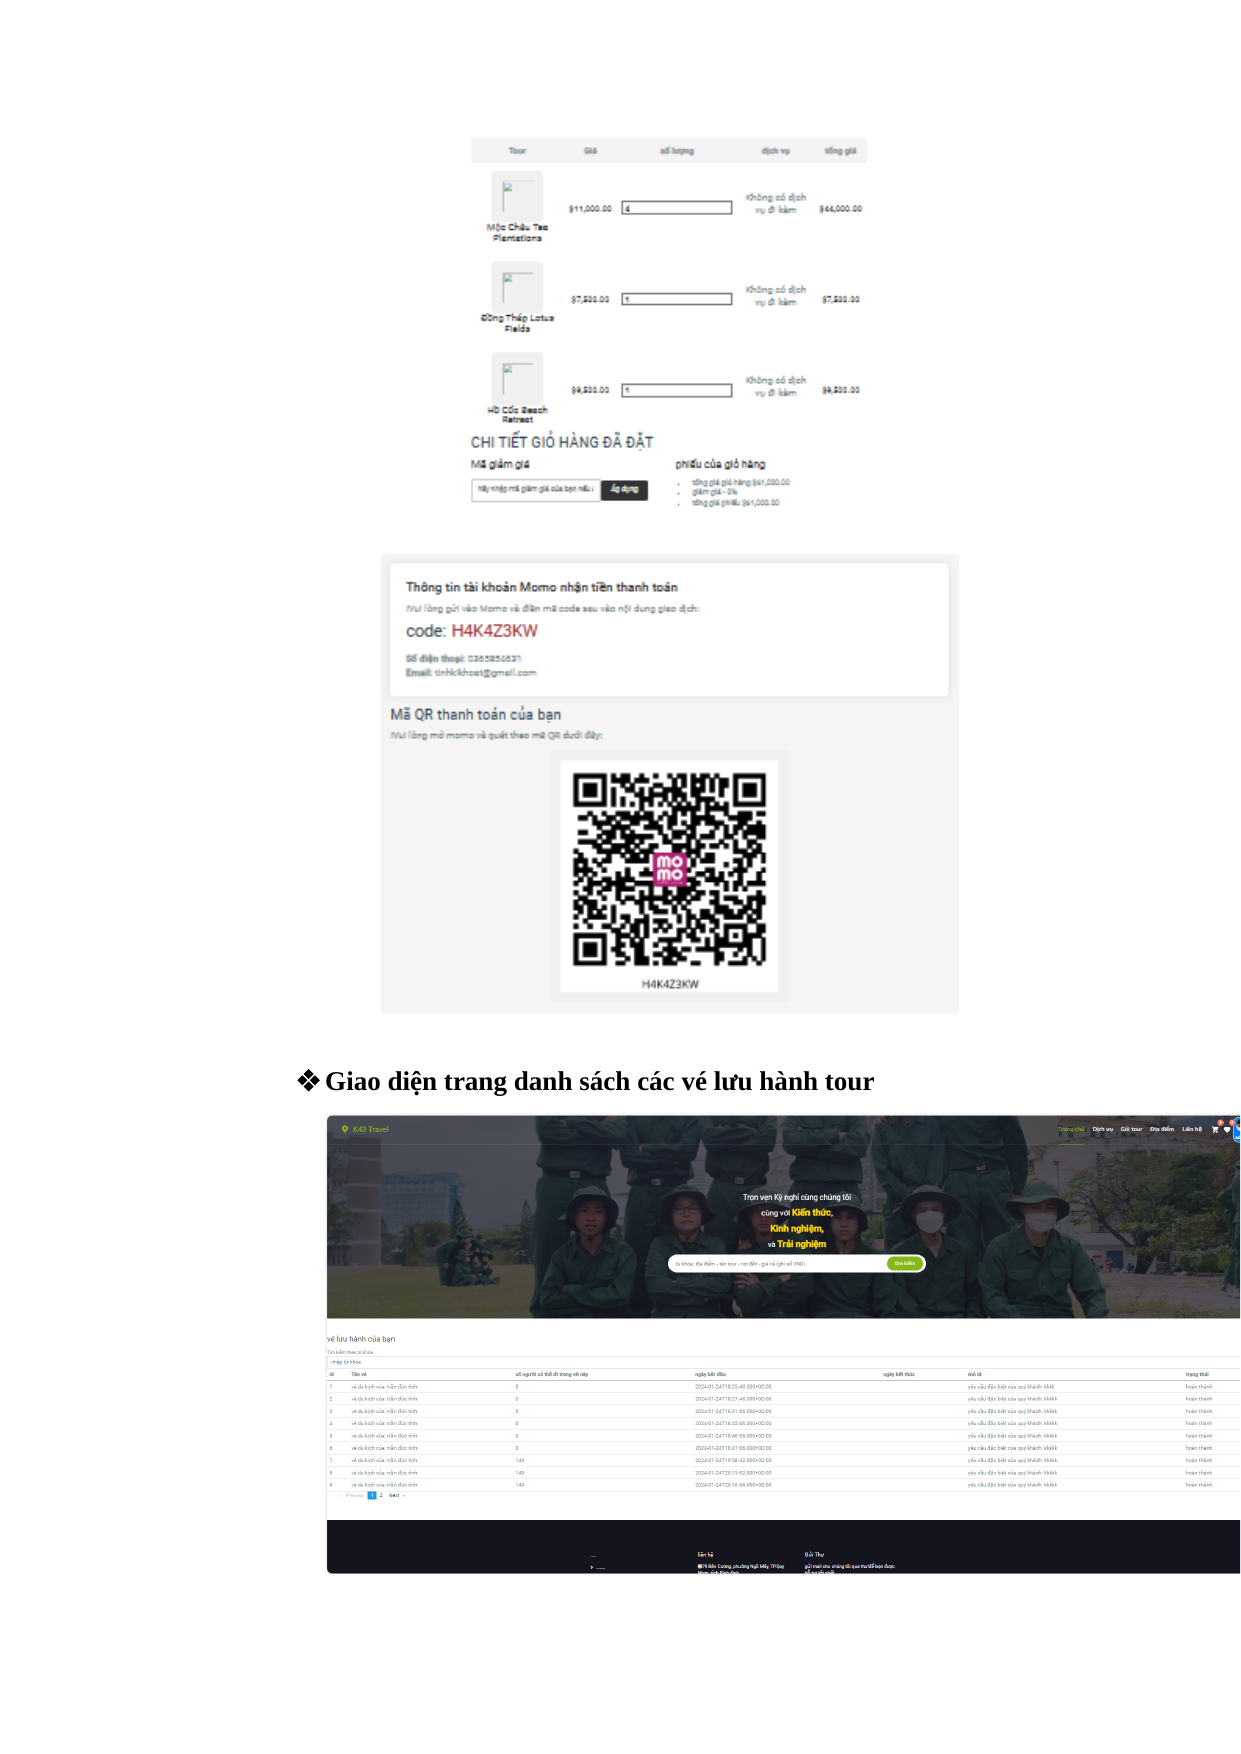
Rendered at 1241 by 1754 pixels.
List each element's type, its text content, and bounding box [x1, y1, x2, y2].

list Giao diện trang danh sách các vé lưu hành tour [295, 1066, 1091, 1097]
picture [362, 118, 969, 1042]
picture [325, 1113, 1241, 1574]
